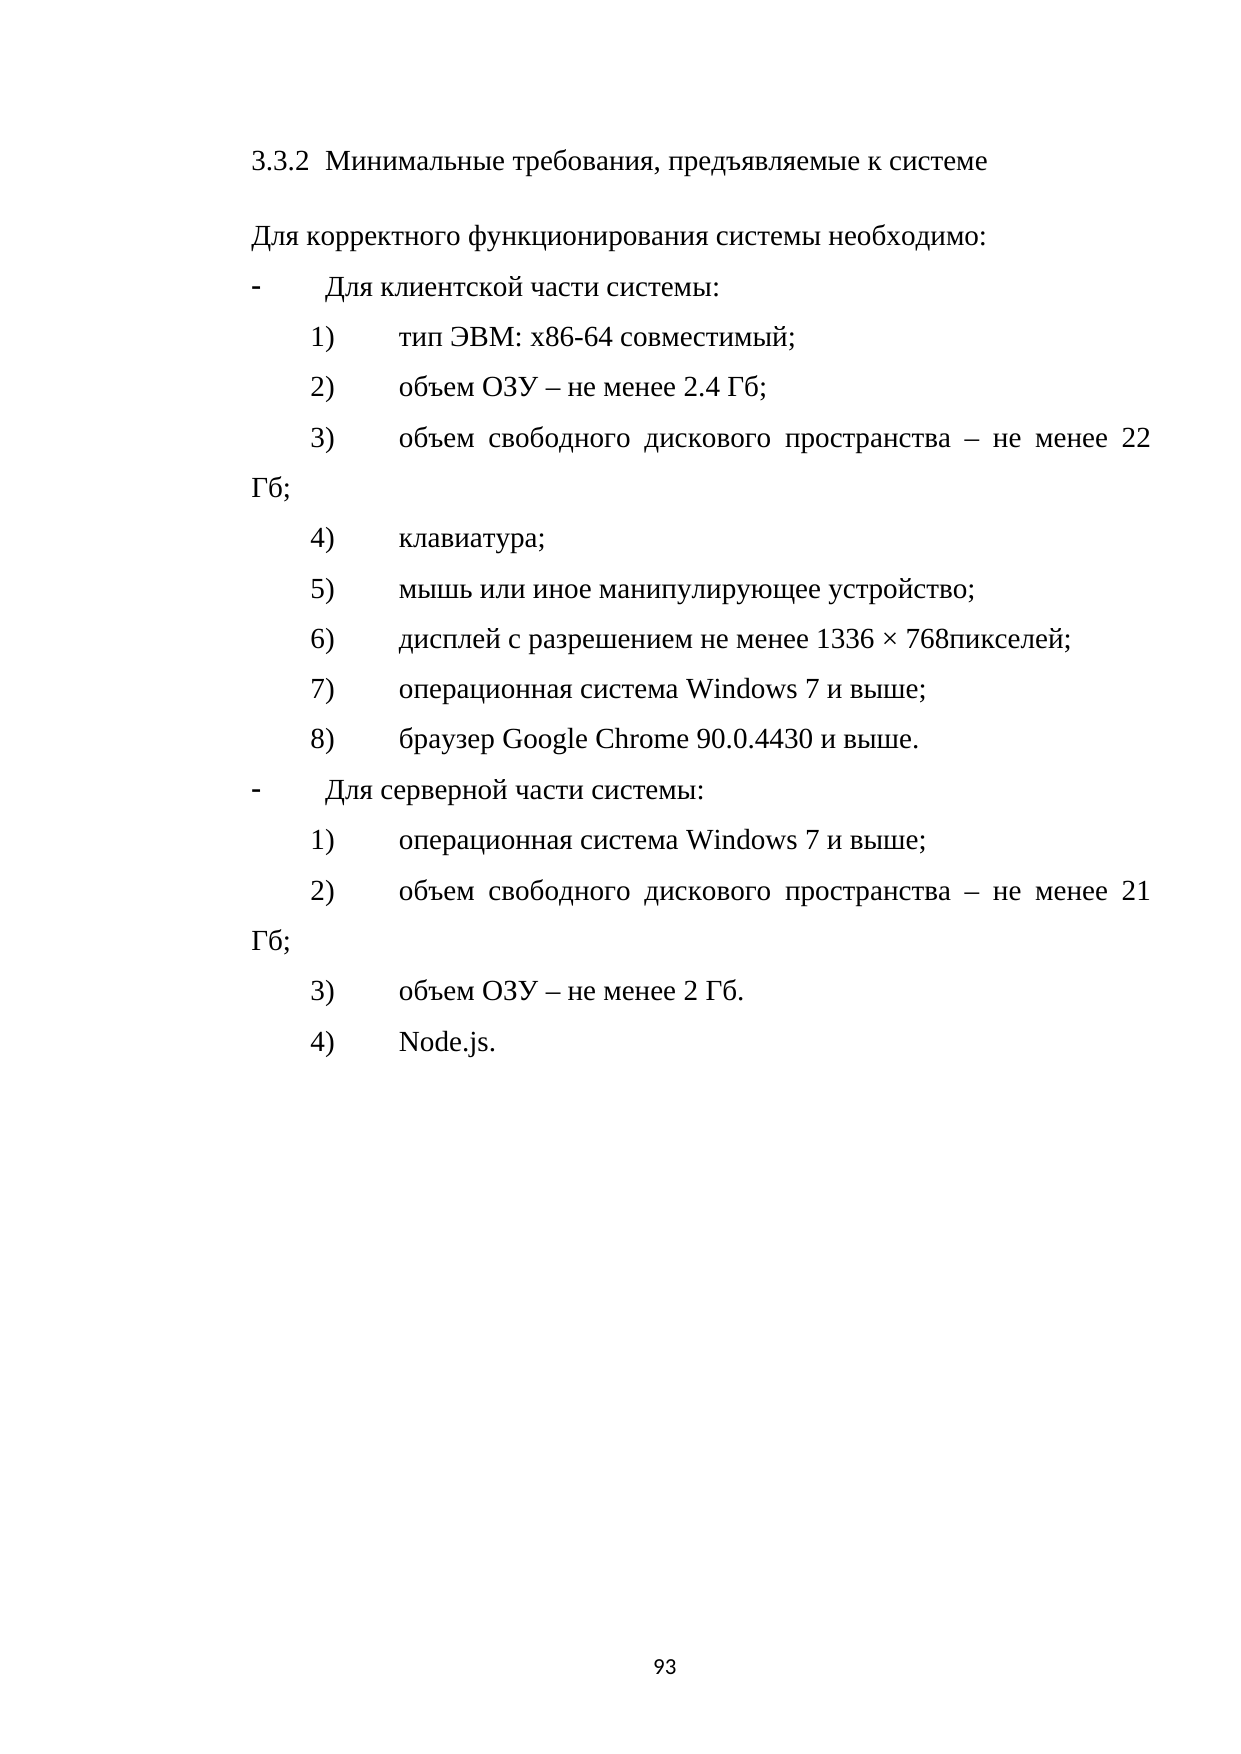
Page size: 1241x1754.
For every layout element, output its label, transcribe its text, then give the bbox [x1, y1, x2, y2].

list Для серверной части системы: [177, 772, 1152, 806]
text Минимальные требования, предъявляемые к системе [251, 143, 1152, 177]
list операционная система Windows 7 и выше; [251, 671, 1152, 705]
list объем ОЗУ – не менее 2.4 Гб; [251, 369, 1152, 403]
list тип ЭВМ: x86-64 совместимый; [251, 319, 1152, 353]
list Для клиентской части системы: [177, 269, 1152, 302]
list операционная система Windows 7 и выше; [251, 822, 1152, 856]
list объем свободного дискового пространства – не менее 22 Гб; [251, 420, 1152, 504]
text Для корректного функционирования системы необходимо: [177, 218, 1152, 252]
list браузер Google Chrome 90.0.4430 и выше. [251, 722, 1152, 755]
list объем ОЗУ – не менее 2 Гб. [251, 973, 1152, 1007]
list клавиатура; [251, 520, 1152, 554]
list объем свободного дискового пространства – не менее 21 Гб; [251, 873, 1152, 957]
list мышь или иное манипулирующее устройство; [251, 571, 1152, 604]
list Node.js. [251, 1024, 1152, 1057]
list дисплей с разрешением не менее 1336 × 768пикселей; [251, 621, 1152, 654]
